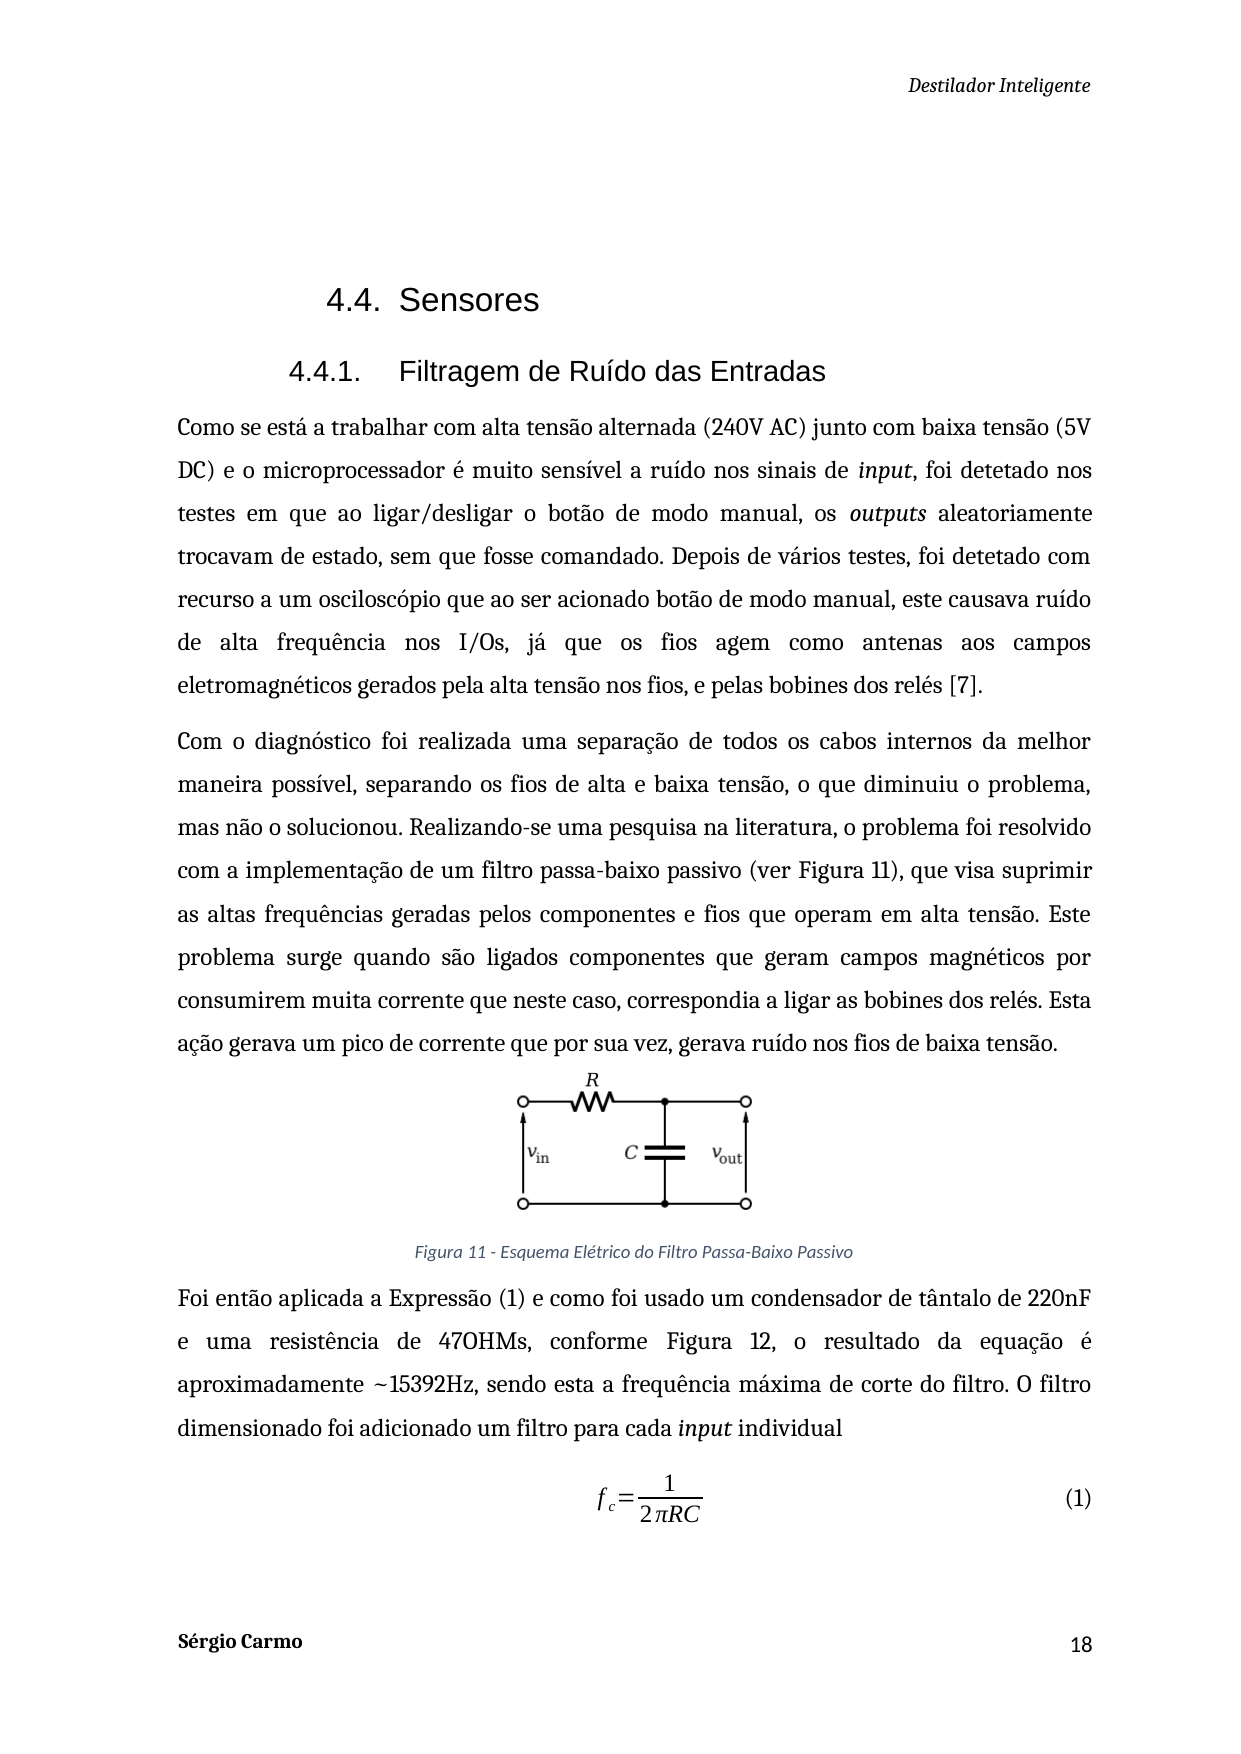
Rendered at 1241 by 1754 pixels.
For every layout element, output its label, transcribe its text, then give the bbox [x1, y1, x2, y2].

subtitle Sensores [326, 280, 1092, 318]
text Como se está a trabalhar com alta tensão alternada (240V AC) junto com baixa tensão (5V DC) e o microprocessador é muito sensível a ruído nos sinais de input, foi detetado nos testes em que ao ligar/desligar o botão de modo manual, os outputs aleatoriamente trocavam de estado, sem que fosse comandado. Depois de vários testes, foi detetado com recurso a um osciloscópio que ao ser acionado botão de modo manual, este causava ruído de alta frequência nos I/Os, já que os fios agem como antenas aos campos eletromagnéticos gerados pela alta tensão nos fios, e pelas bobines dos relés. [177, 413, 1092, 700]
picture [508, 1072, 761, 1214]
text Figura 11 - Esquema Elétrico do Filtro Passa-Baixo Passivo [177, 1240, 1092, 1263]
text Com o diagnóstico foi realizada uma separação de todos os cabos internos da melhor maneira possível, separando os fios de alta e baixa tensão, o que diminuiu o problema, mas não o solucionou. Realizando-se uma pesquisa na literatura, o problema foi resolvido com a implementação de um filtro passa-baixo passivo (ver Figura 11), que visa suprimir as altas frequências geradas pelos componentes e fios que operam em alta tensão. Este problema surge quando são ligados componentes que geram campos magnéticos por consumirem muita corrente que neste caso, correspondia a ligar as bobines dos relés. Esta ação gerava um pico de corrente que por sua vez, gerava ruído nos fios de baixa tensão. [177, 727, 1092, 1058]
text Foi então aplicada a Expressão (1) e como foi usado um condensador de tântalo de 220nF e uma resistência de 47OHMs, conforme Figura 12, o resultado da equação é aproximadamente ~15392Hz, sendo esta a frequência máxima de corte do filtro. O filtro dimensionado foi adicionado um filtro para cada input individual [177, 1284, 1092, 1442]
subtitle Filtragem de Ruído das Entradas [288, 354, 1092, 387]
text (1) [177, 1469, 1092, 1528]
